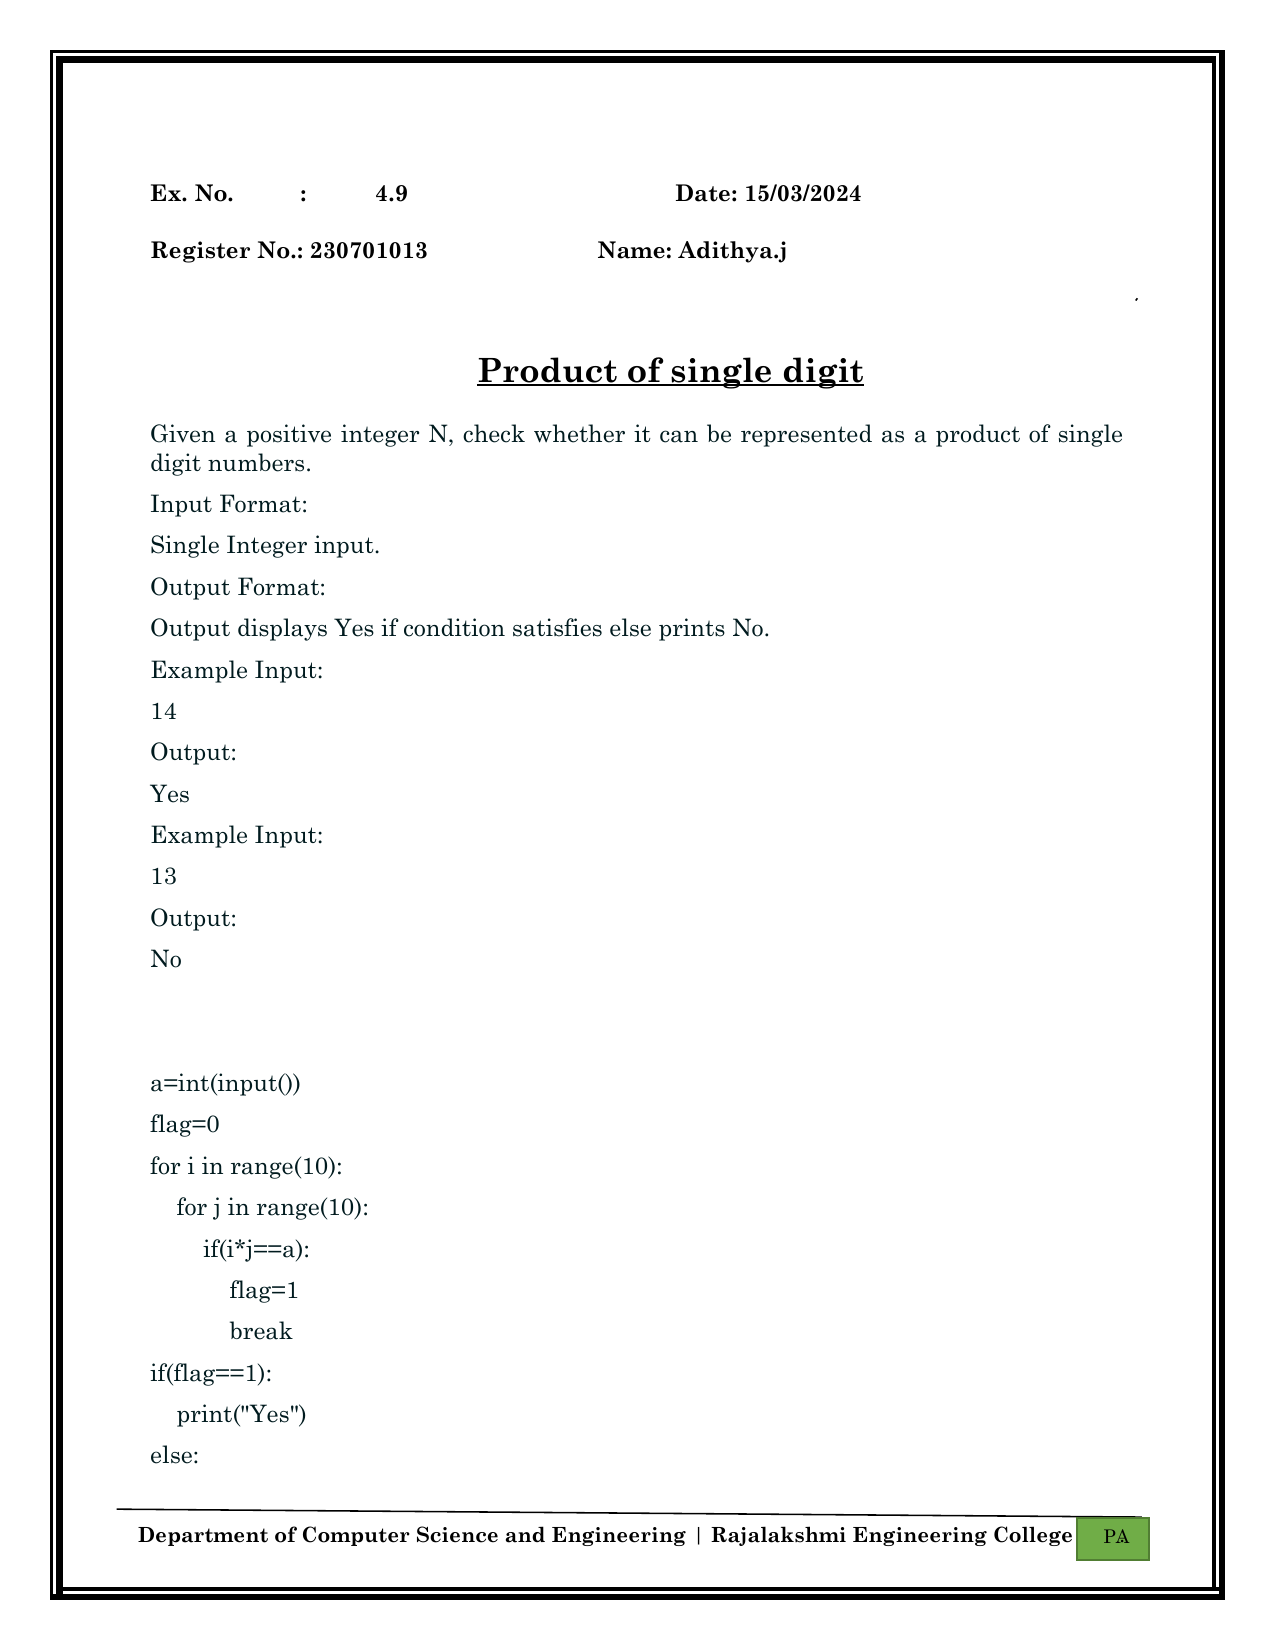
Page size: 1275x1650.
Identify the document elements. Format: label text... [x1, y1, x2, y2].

text Given a positive integer N, check whether it can be represented as a product of single digit numbers. [150, 419, 1125, 476]
text No [150, 944, 1125, 973]
text Ex. No. : 4.9 Date: 15/03/2024 [150, 179, 1125, 207]
text if(i*j==a): [150, 1233, 1125, 1262]
text Output Format: [150, 572, 1125, 601]
text if(flag==1): [150, 1357, 1125, 1386]
text Single Integer input. [150, 530, 1125, 559]
text for i in range(10): [150, 1151, 1125, 1179]
text flag=1 [150, 1275, 1125, 1303]
text Register No.: 230701013 Name: Adithya.j [150, 236, 1125, 263]
text a=int(input()) [150, 1068, 1125, 1097]
text Yes [150, 778, 1125, 807]
text Product of single digit [216, 349, 1125, 389]
text Output: [150, 902, 1125, 931]
text Example Input: [150, 654, 1125, 683]
text Output: [150, 737, 1125, 766]
text Output displays Yes if condition satisfies else prints No. [150, 613, 1125, 642]
text for j in range(10): [150, 1192, 1125, 1221]
text break [150, 1316, 1125, 1345]
text 14 [150, 696, 1125, 724]
text 13 [150, 861, 1125, 890]
text Example Input: [150, 820, 1125, 849]
text flag=0 [150, 1109, 1125, 1138]
text else: [150, 1440, 1125, 1469]
text Input Format: [150, 489, 1125, 518]
text print("Yes") [150, 1399, 1125, 1428]
